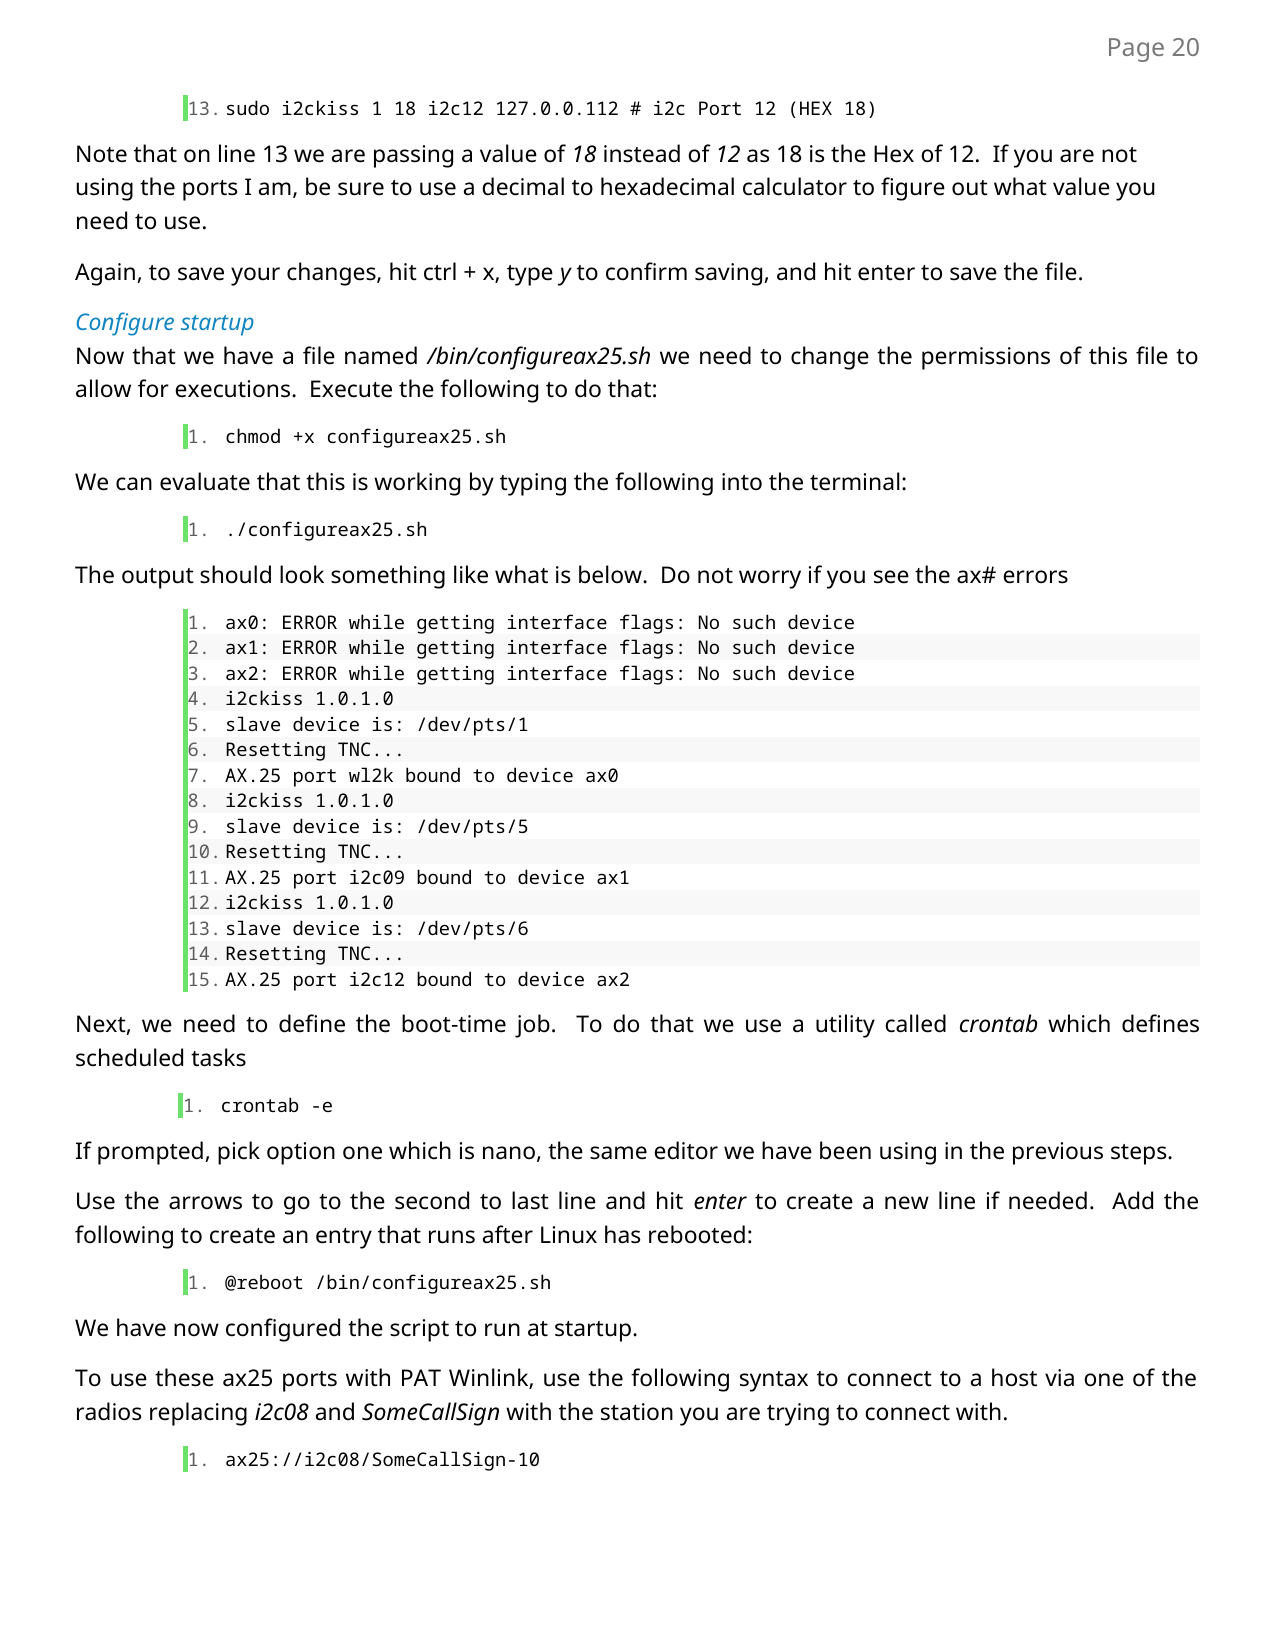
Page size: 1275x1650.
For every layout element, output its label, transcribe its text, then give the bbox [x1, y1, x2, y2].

text Again, to save your changes, hit ctrl + x, type y to confirm saving, and hit enter to save the file. [75, 255, 1200, 287]
list AX.25 port wl2k bound to device ax0 [188, 762, 1200, 788]
list chmod +x configureax25.sh [188, 424, 1200, 449]
list i2ckiss 1.0.1.0 [188, 890, 1200, 915]
list AX.25 port i2c09 bound to device ax1 [188, 864, 1200, 890]
list Resetting TNC... [188, 839, 1200, 864]
list ax0: ERROR while getting interface flags: No such device [188, 609, 1200, 634]
text Use the arrows to go to the second to last line and hit enter to create a new line if needed. Add the following to create an entry that runs after Linux has rebooted: [75, 1185, 1200, 1250]
text Next, we need to define the boot-time job. To do that we use a utility called crontab which defines scheduled tasks [75, 1008, 1200, 1073]
text If prompted, pick option one which is nano, the same editor we have been using in the previous steps. [75, 1135, 1200, 1166]
text We have now configured the script to run at startup. [75, 1312, 1200, 1343]
subtitle Configure startup [75, 306, 1200, 337]
list Resetting TNC... [188, 941, 1200, 966]
list ax2: ERROR while getting interface flags: No such device [188, 660, 1200, 686]
text To use these ax25 ports with PAT Winlink, use the following syntax to connect to a host via one of the radios replacing i2c08 and SomeCallSign with the station you are trying to connect with. [75, 1362, 1200, 1427]
list slave device is: /dev/pts/6 [188, 915, 1200, 941]
list AX.25 port i2c12 bound to device ax2 [188, 966, 1200, 992]
list sudo i2ckiss 1 18 i2c12 127.0.0.112 # i2c Port 12 (HEX 18) [188, 95, 1200, 121]
list ./configureax25.sh [188, 516, 1200, 542]
list i2ckiss 1.0.1.0 [188, 686, 1200, 711]
text Note that on line 13 we are passing a value of 18 instead of 12 as 18 is the Hex of 12. If you are not using the ports I am, be sure to use a decimal to hexadecimal calculator to figure out what value you need to use. [75, 137, 1200, 236]
list Resetting TNC... [188, 737, 1200, 762]
list slave device is: /dev/pts/1 [188, 711, 1200, 737]
list @reboot /bin/configureax25.sh [188, 1269, 1200, 1295]
list i2ckiss 1.0.1.0 [188, 788, 1200, 813]
list slave device is: /dev/pts/5 [188, 813, 1200, 839]
list crontab -e [183, 1093, 1200, 1118]
text We can evaluate that this is working by typing the following into the terminal: [75, 466, 1200, 497]
text Now that we have a file named /bin/configureax25.sh we need to change the permissions of this file to allow for executions. Execute the following to do that: [75, 339, 1200, 404]
text The output should look something like what is below. Do not worry if you see the ax# errors [75, 558, 1200, 590]
list ax25://i2c08/SomeCallSign-10 [188, 1446, 1200, 1472]
list ax1: ERROR while getting interface flags: No such device [188, 634, 1200, 660]
